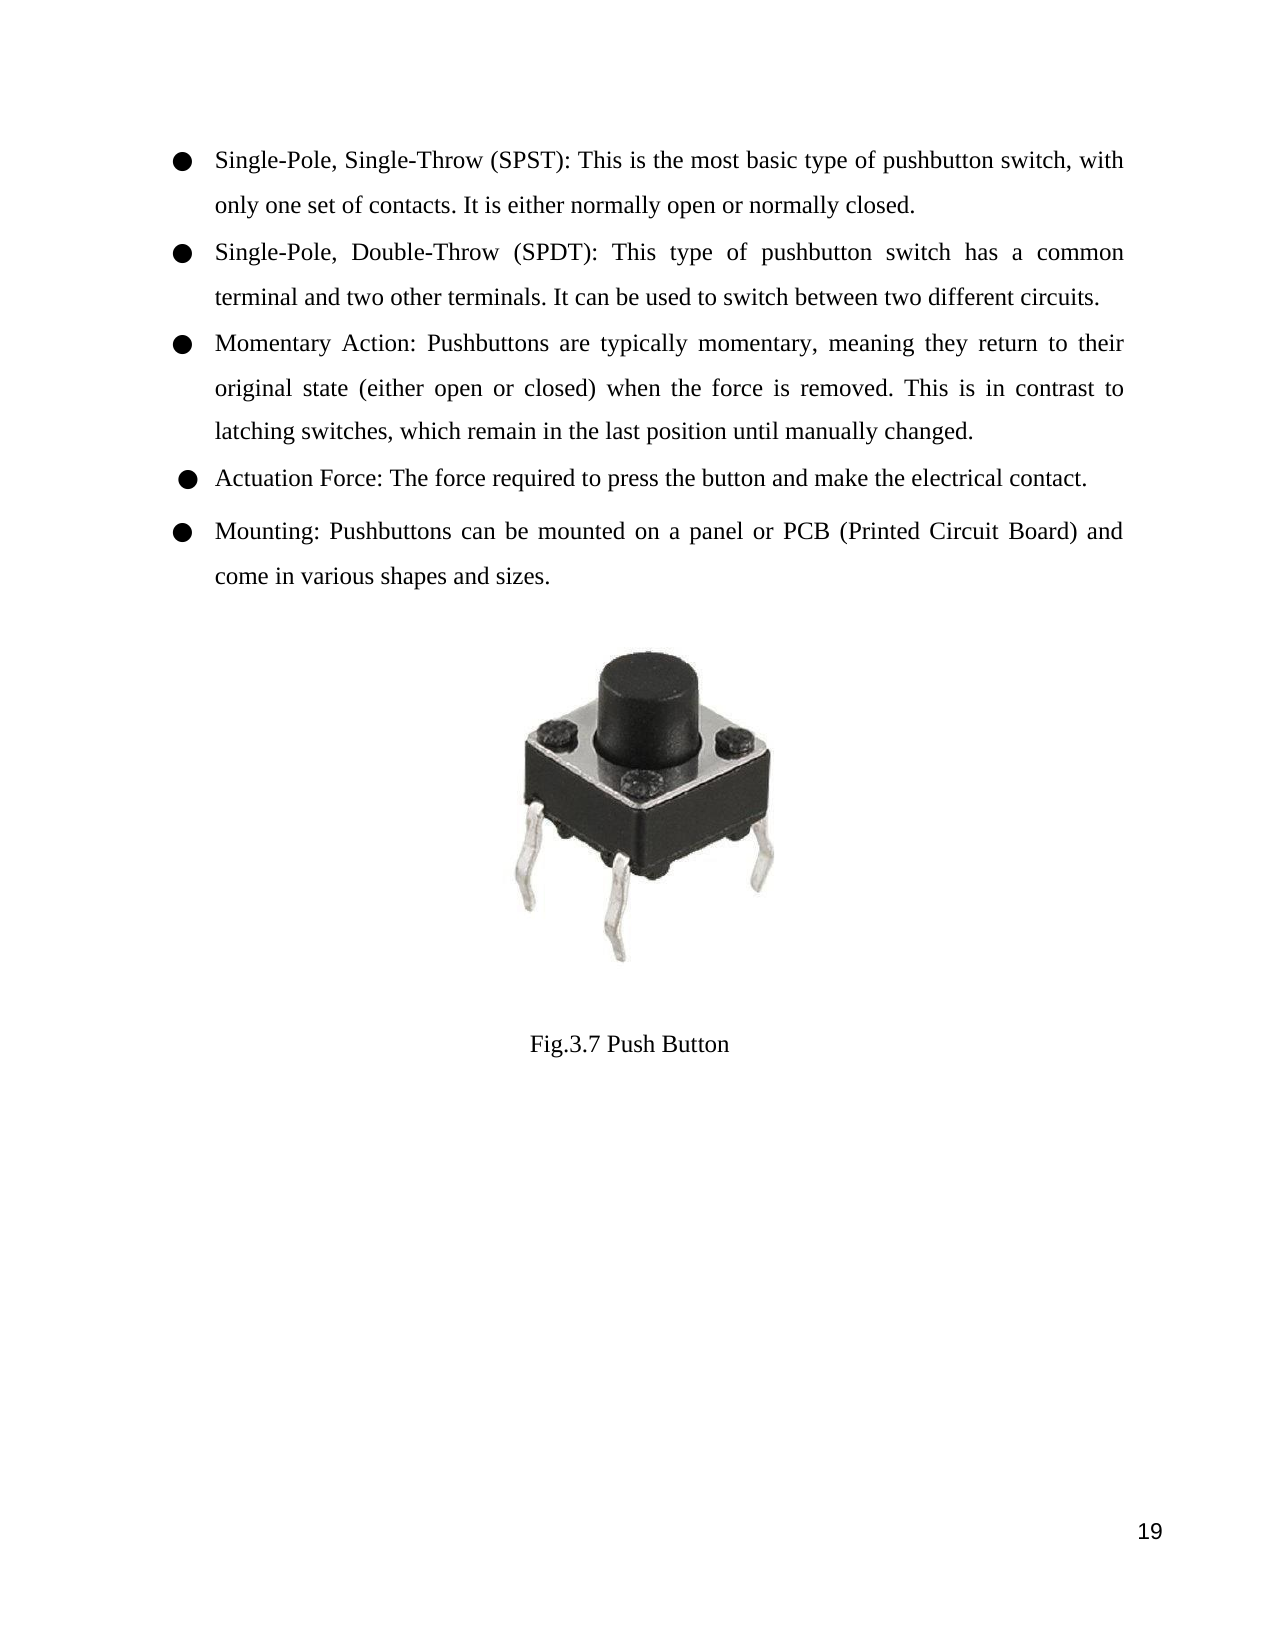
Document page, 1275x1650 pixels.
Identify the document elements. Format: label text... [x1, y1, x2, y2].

list Single-Pole, Single-Throw (SPST): This is the most basic type of pushbutton switch, with only one set of contacts. It is either normally open or normally closed. [171, 142, 1125, 219]
list Actuation Force: The force required to press the button and make the electrical contact. [177, 459, 1162, 493]
list Mounting: Pushbuttons can be mounted on a panel or PCB (Printed Circuit Board) and come in various shapes and sizes. [171, 513, 1124, 590]
text Fig.3.7 Push Button [373, 1029, 1162, 1058]
picture [502, 647, 775, 969]
list Momentary Action: Pushbuttons are typically momentary, meaning they return to their original state (either open or closed) when the force is removed. This is in contrast to latching switches, which remain in the last position until manually changed. [171, 325, 1125, 445]
list Single-Pole, Double-Throw (SPDT): This type of pushbutton switch has a common terminal and two other terminals. It can be used to switch between two different circuits. [171, 233, 1126, 310]
